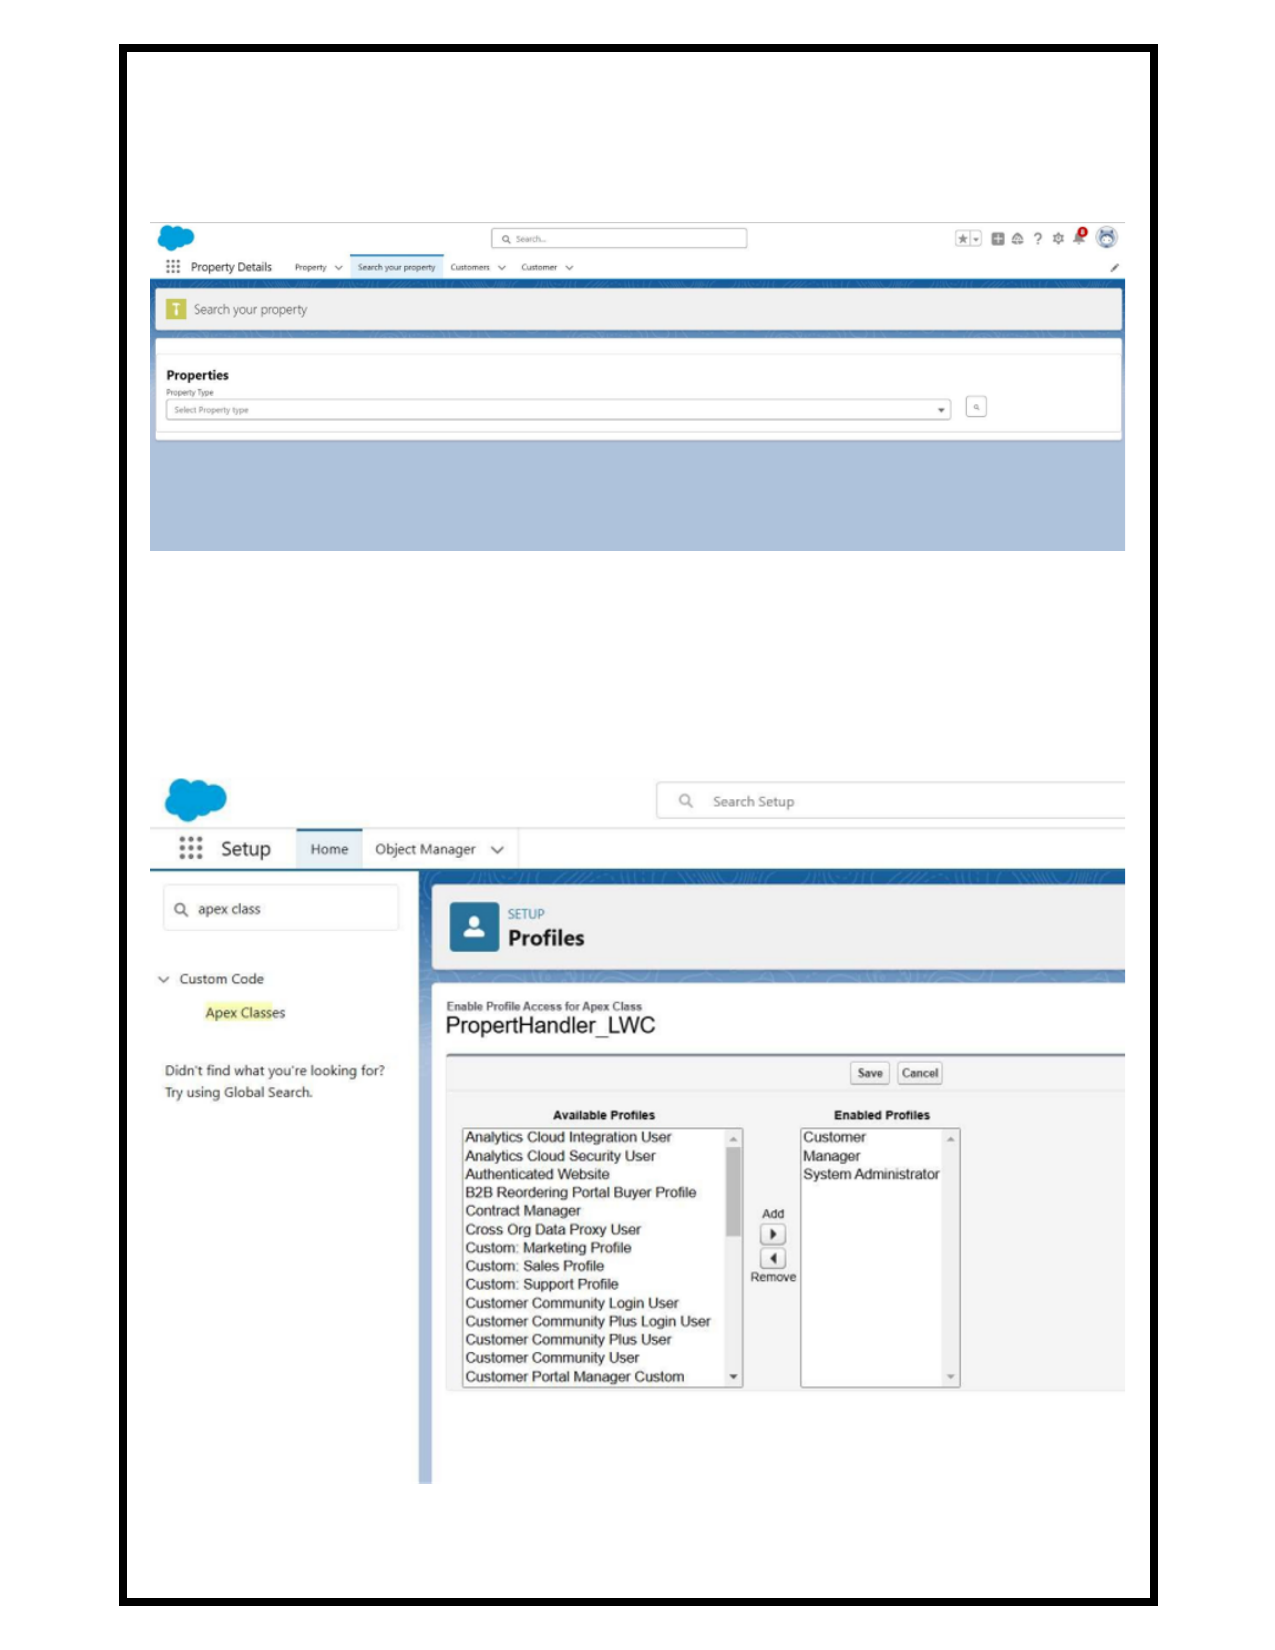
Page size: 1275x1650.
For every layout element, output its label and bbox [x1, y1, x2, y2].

picture [150, 777, 1125, 1484]
picture [150, 222, 1125, 551]
